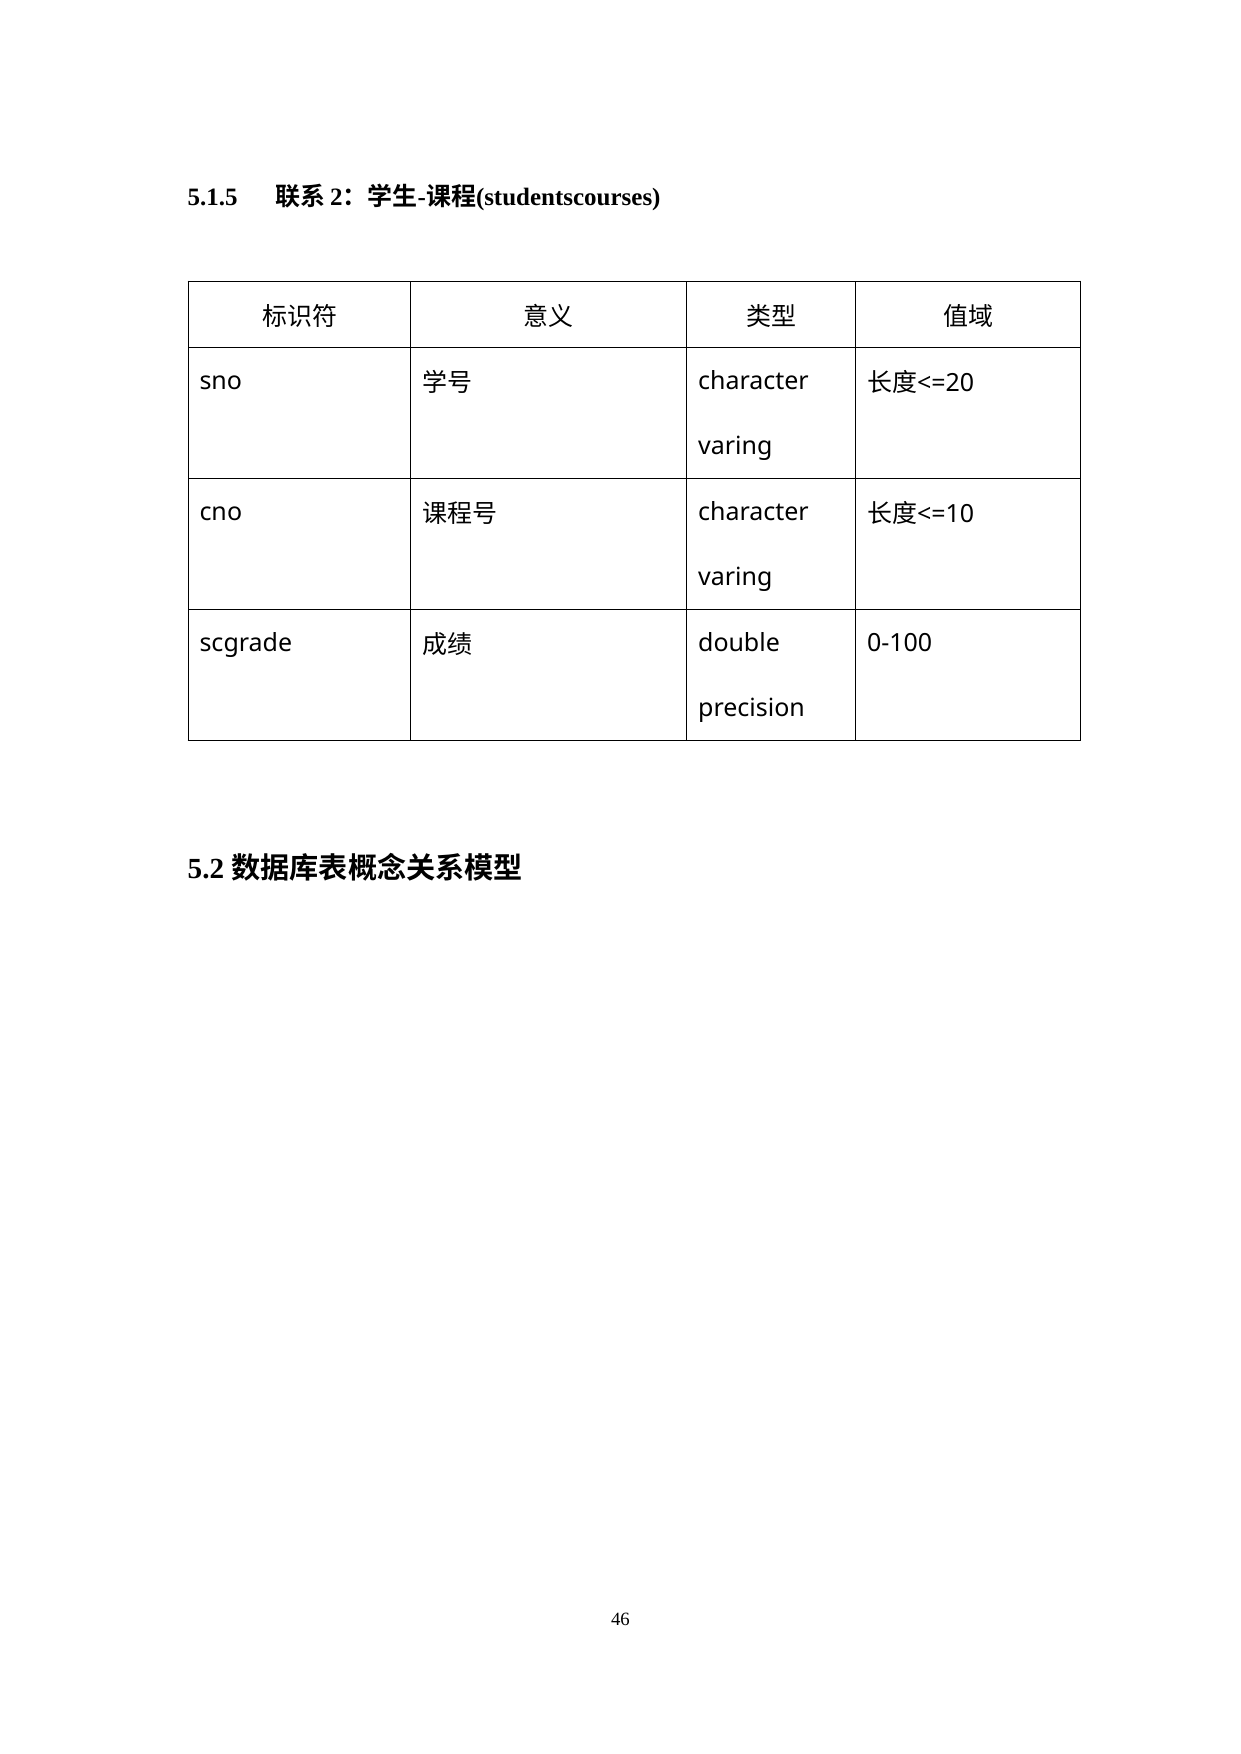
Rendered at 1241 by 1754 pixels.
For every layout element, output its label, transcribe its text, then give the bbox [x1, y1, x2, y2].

table_cell sno [189, 348, 410, 478]
table_cell 学号 [411, 348, 686, 478]
subtitle 联系2：学生-课程(studentscourses) [187, 162, 1053, 227]
table_header 值域 [856, 282, 1080, 347]
table_cell 长度<=20 [856, 348, 1080, 478]
table_cell 课程号 [411, 479, 686, 609]
table_cell scgrade [189, 610, 410, 740]
table_header 标识符 [189, 282, 410, 347]
table_cell character varing [687, 479, 855, 609]
table_cell 长度<=10 [856, 479, 1080, 609]
table_cell 0-100 [856, 610, 1080, 740]
table_header 意义 [411, 282, 686, 347]
table_cell character varing [687, 348, 855, 478]
table_cell cno [189, 479, 410, 609]
table_cell 成绩 [411, 610, 686, 740]
table_cell double precision [687, 610, 855, 740]
subtitle 数据库表概念关系模型 [187, 833, 1053, 898]
table_header 类型 [687, 282, 855, 347]
